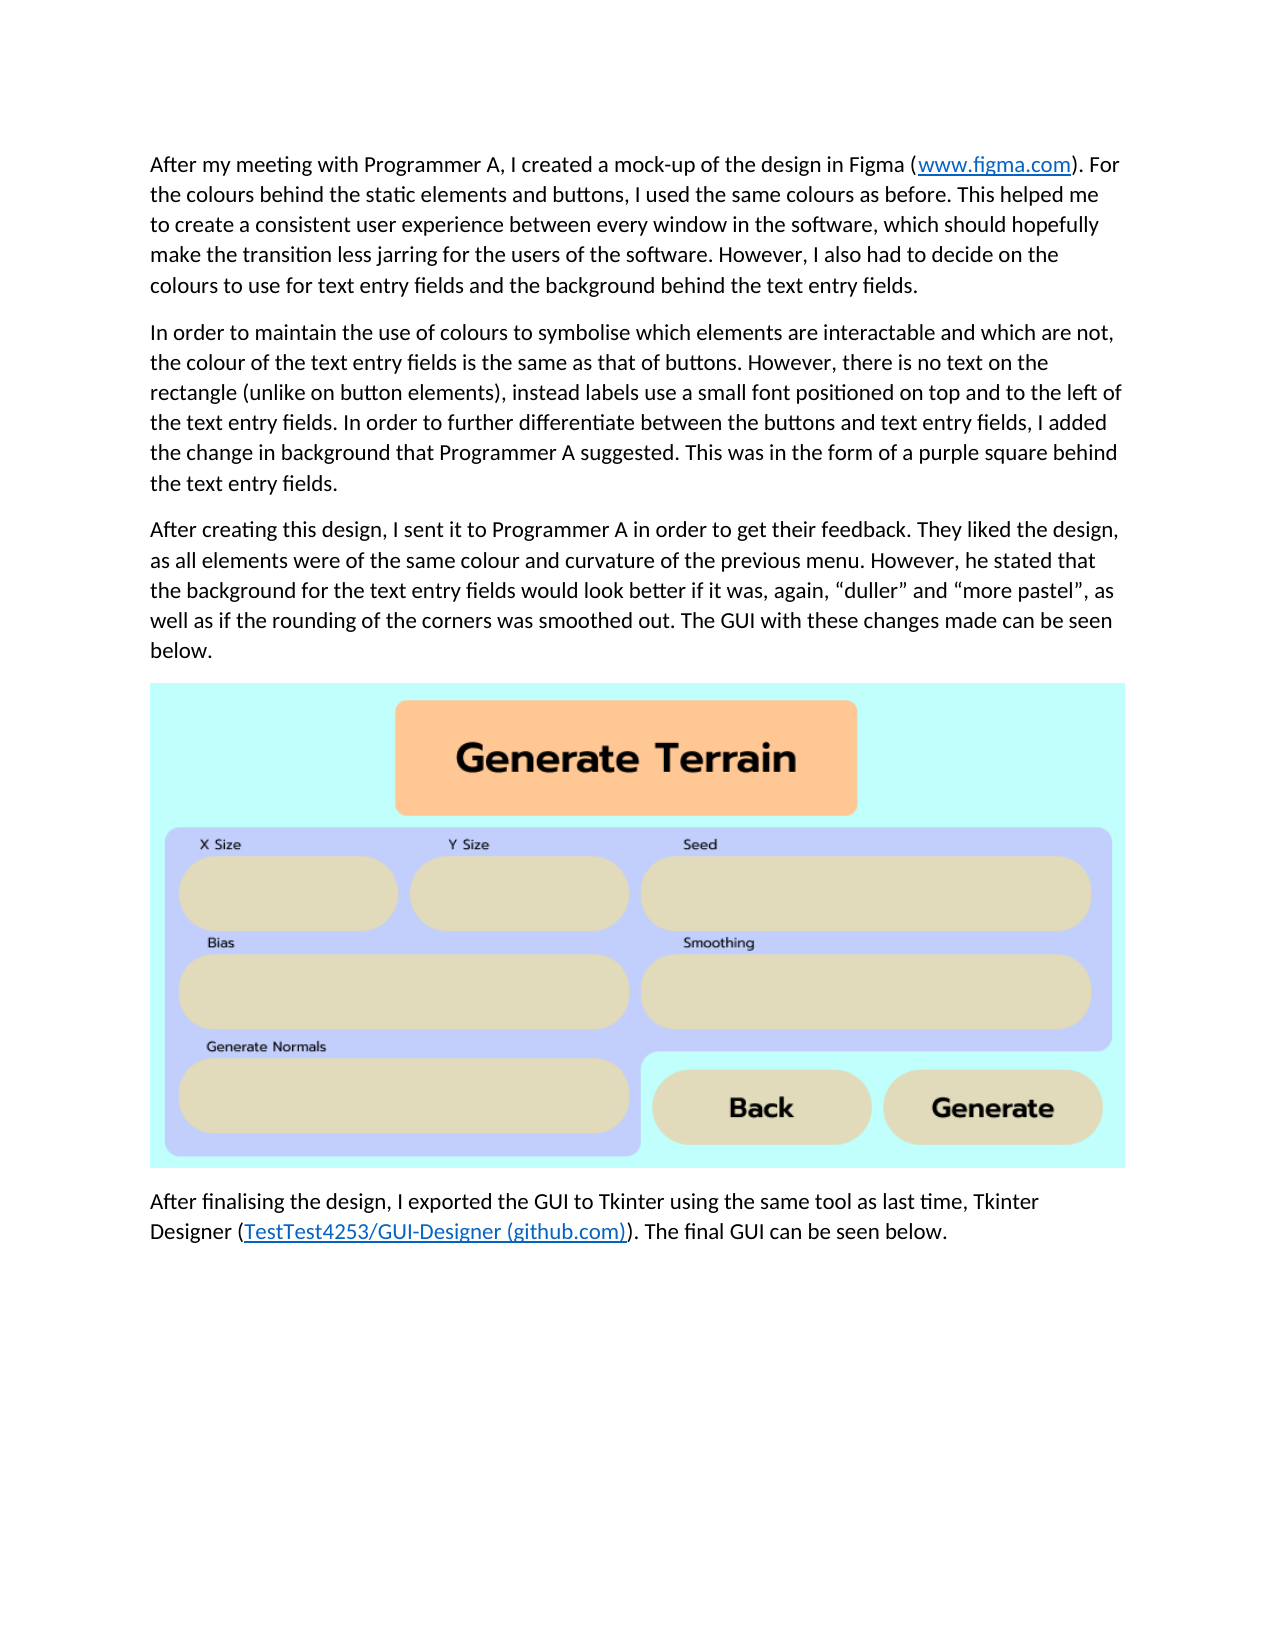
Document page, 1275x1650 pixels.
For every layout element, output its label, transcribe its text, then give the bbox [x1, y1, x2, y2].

picture [150, 683, 1125, 1168]
text In order to maintain the use of colours to symbolise which elements are interactable and which are not, the colour of the text entry fields is the same as that of buttons. However, there is no text on the rectangle (unlike on button elements), instead labels use a small font positioned on top and to the left of the text entry fields. In order to further differentiate between the buttons and text entry fields, I added the change in background that Programmer A suggested. This was in the form of a purple square behind the text entry fields. [150, 318, 1125, 497]
text After my meeting with Programmer A, I created a mock-up of the design in Figma (www.figma.com). For the colours behind the static elements and buttons, I used the same colours as before. This helped me to create a consistent user experience between every window in the software, which should hopefully make the transition less jarring for the users of the software. However, I also had to decide on the colours to use for text entry fields and the background behind the text entry fields. [150, 150, 1125, 299]
text After finalising the design, I exported the GUI to Tkinter using the same tool as last time, Tkinter Designer (TestTest4253/GUI-Designer (github.com)). The final GUI can be seen below. [150, 1187, 1125, 1245]
text After creating this design, I sent it to Programmer A in order to get their feedback. They liked the design, as all elements were of the same colour and curvature of the previous menu. However, he stated that the background for the text entry fields would look better if it was, again, “duller” and “more pastel”, as well as if the rounding of the corners was smoothed out. The GUI with these changes made can be seen below. [150, 516, 1125, 664]
